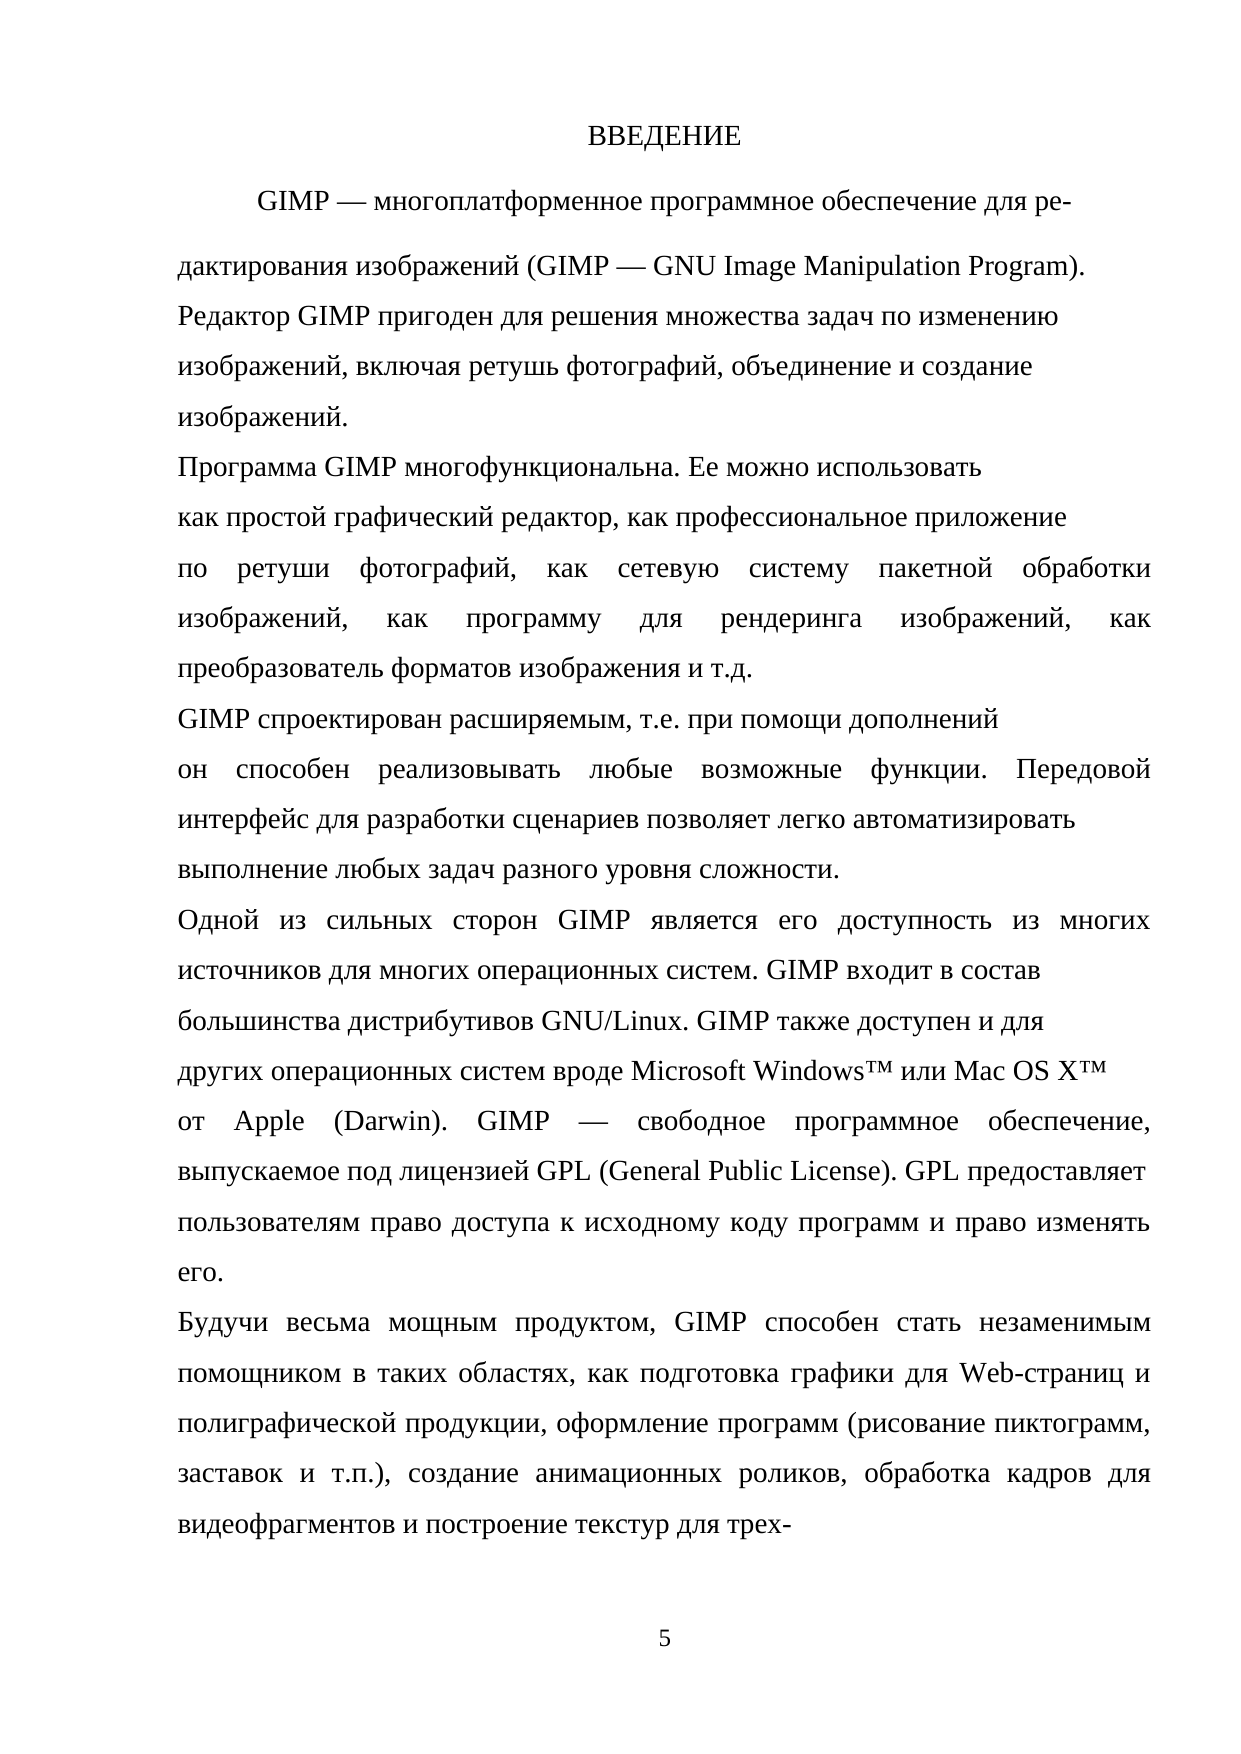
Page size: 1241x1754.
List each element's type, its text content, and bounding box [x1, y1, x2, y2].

text изображений. [177, 399, 1152, 432]
text Программа GIMP многофункциональна. Ее можно использовать [177, 449, 1152, 483]
text пользователям право доступа к исходному коду программ и право изменять его. [177, 1204, 1152, 1288]
text Одной из сильных сторон GIMP является его доступность из многих источников для многих операционных систем. GIMP входит в состав [177, 902, 1152, 986]
text Редактор GIMP пригоден для решения множества задач по изменению [177, 298, 1152, 332]
text как простой графический редактор, как профессиональное приложение [177, 499, 1152, 533]
text изображений, включая ретушь фотографий, объединение и создание [177, 348, 1152, 382]
text от Apple (Darwin). GIMP — свободное программное обеспечение, выпускаемое под лицензией GPL (General Public License). GPL предоставляет [177, 1103, 1152, 1187]
text он способен реализовывать любые возможные функции. Передовой интерфейс для разработки сценариев позволяет легко автоматизировать [177, 751, 1152, 835]
text Будучи весьма мощным продуктом, GIMP способен стать незаменимым помощником в таких областях, как подготовка графики для Web-страниц и полиграфической продукции, оформление программ (рисование пиктограмм, заставок и т.п.), создание анимационных роликов, обработка кадров для видеофрагментов и построение текстур для трех- [177, 1304, 1152, 1539]
text GIMP — многоплатформенное программное обеспечение для ре- [177, 183, 1152, 217]
text по ретуши фотографий, как сетевую систему пакетной обработки изображений, как программу для рендеринга изображений, как преобразователь форматов изображения и т.д. [177, 550, 1152, 684]
text выполнение любых задач разного уровня сложности. [177, 852, 1152, 885]
text других операционных систем вроде Microsoft Windows™ или Mac OS X™ [177, 1053, 1152, 1086]
text дактирования изображений (GIMP — GNU Image Manipulation Program). [177, 248, 1152, 281]
text ВВЕДЕНИЕ [177, 118, 1152, 152]
text GIMP спроектирован расширяемым, т.е. при помощи дополнений [177, 701, 1152, 734]
text большинства дистрибутивов GNU/Linux. GIMP также доступен и для [177, 1003, 1152, 1036]
